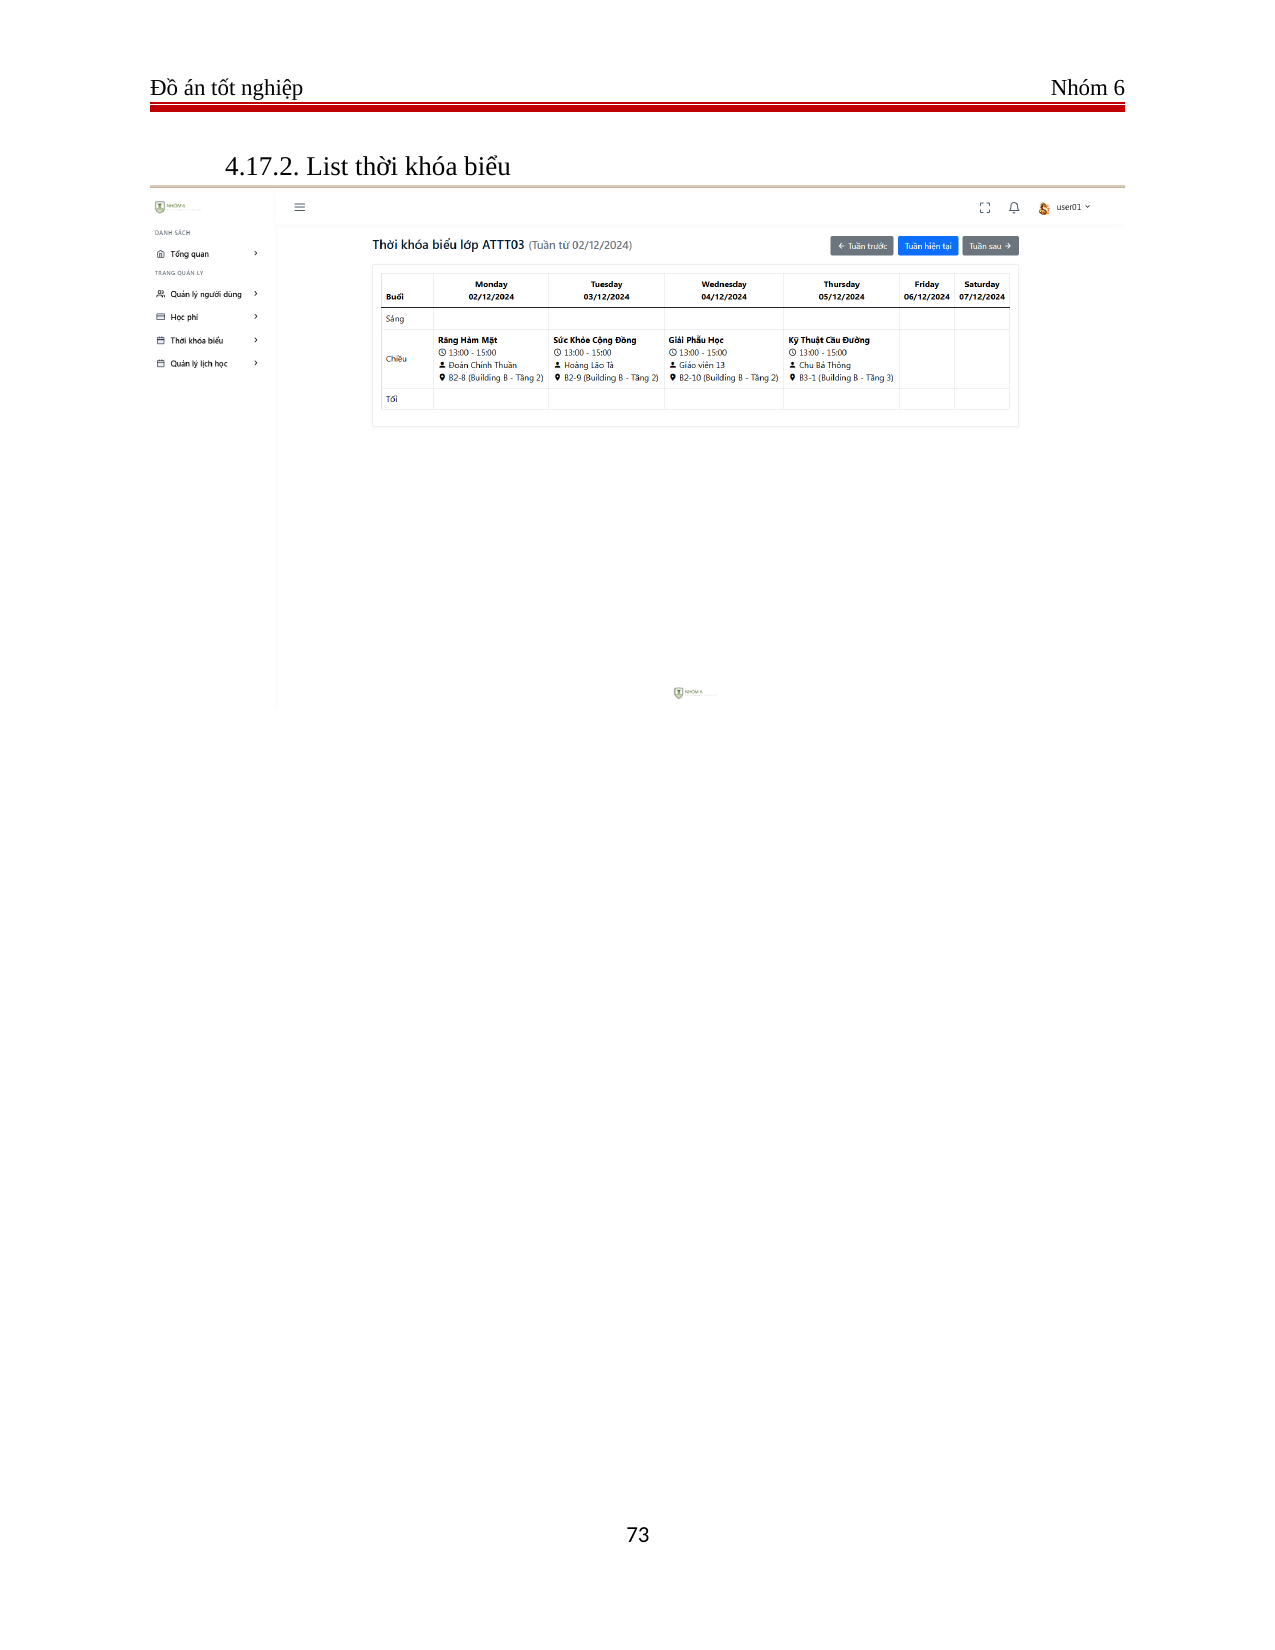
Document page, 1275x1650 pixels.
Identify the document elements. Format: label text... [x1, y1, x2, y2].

picture [150, 185, 1125, 709]
subtitle 4.17.2. List thời khóa biểu [150, 150, 1125, 181]
